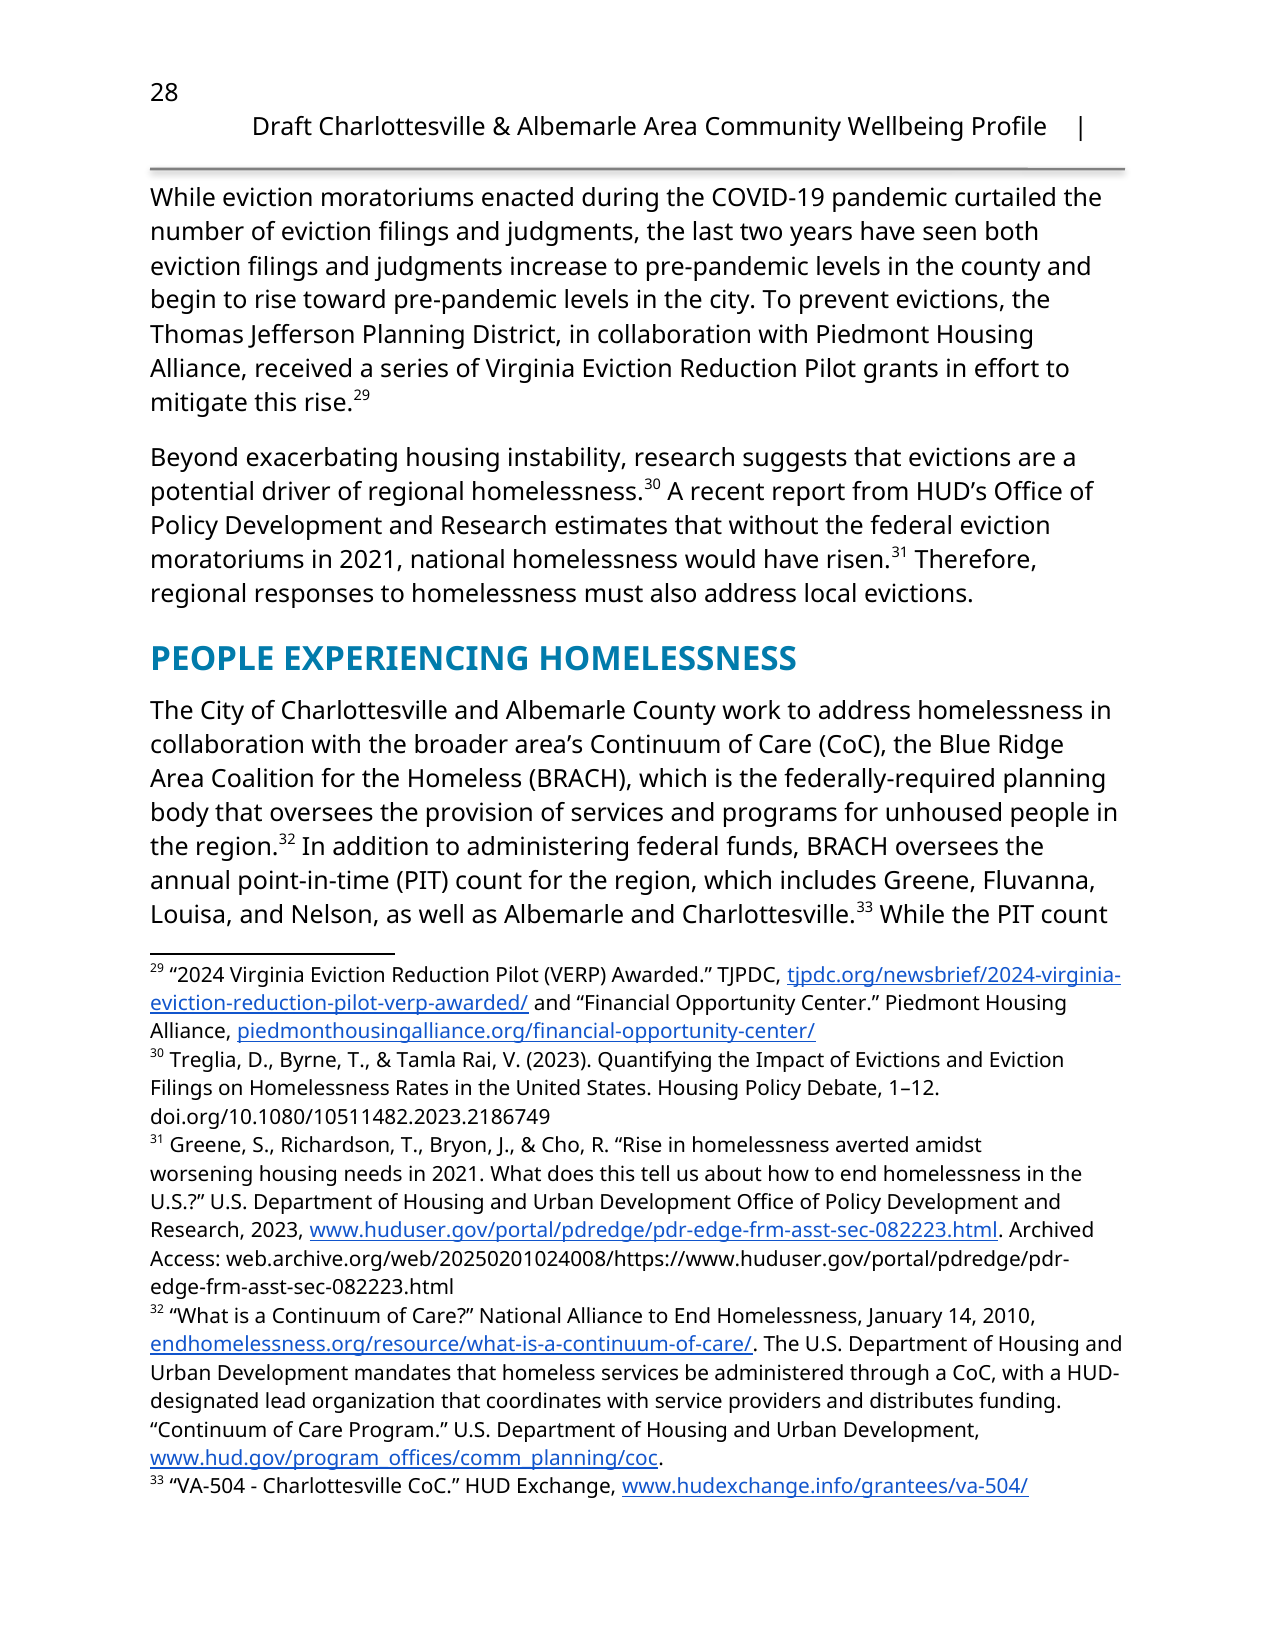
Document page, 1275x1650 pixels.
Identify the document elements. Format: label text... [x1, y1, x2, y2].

text Beyond exacerbating housing instability, research suggests that evictions are a potential driver of regional homelessness. A recent report from HUD’s Office of Policy Development and Research estimates that without the federal eviction moratoriums in 2021, national homelessness would have risen. Therefore, regional responses to homelessness must also address local evictions. [150, 439, 1125, 609]
text While eviction moratoriums enacted during the COVID-19 pandemic curtailed the number of eviction filings and judgments, the last two years have seen both eviction filings and judgments increase to pre-pandemic levels in the county and begin to rise toward pre-pandemic levels in the city. To prevent evictions, the Thomas Jefferson Planning District, in collaboration with Piedmont Housing Alliance, received a series of Virginia Eviction Reduction Pilot grants in effort to mitigate this rise. [150, 180, 1125, 418]
subtitle People Experiencing Homelessness [150, 634, 1125, 680]
text The City of Charlottesville and Albemarle County work to address homelessness in collaboration with the broader area’s Continuum of Care (CoC), the Blue Ridge Area Coalition for the Homeless (BRACH), which is the federally-required planning body that oversees the provision of services and programs for unhoused people in the region. In addition to administering federal funds, BRACH oversees the annual point-in-time (PIT) count for the region, which includes Greene, Fluvanna, Louisa, and Nelson, as well as Albemarle and Charlottesville. While the PIT count is the most consistent source of data on regional homelessness, it is widely recognized that the PIT count underestimates the true number of people experiencing homelessness. [150, 692, 1125, 931]
